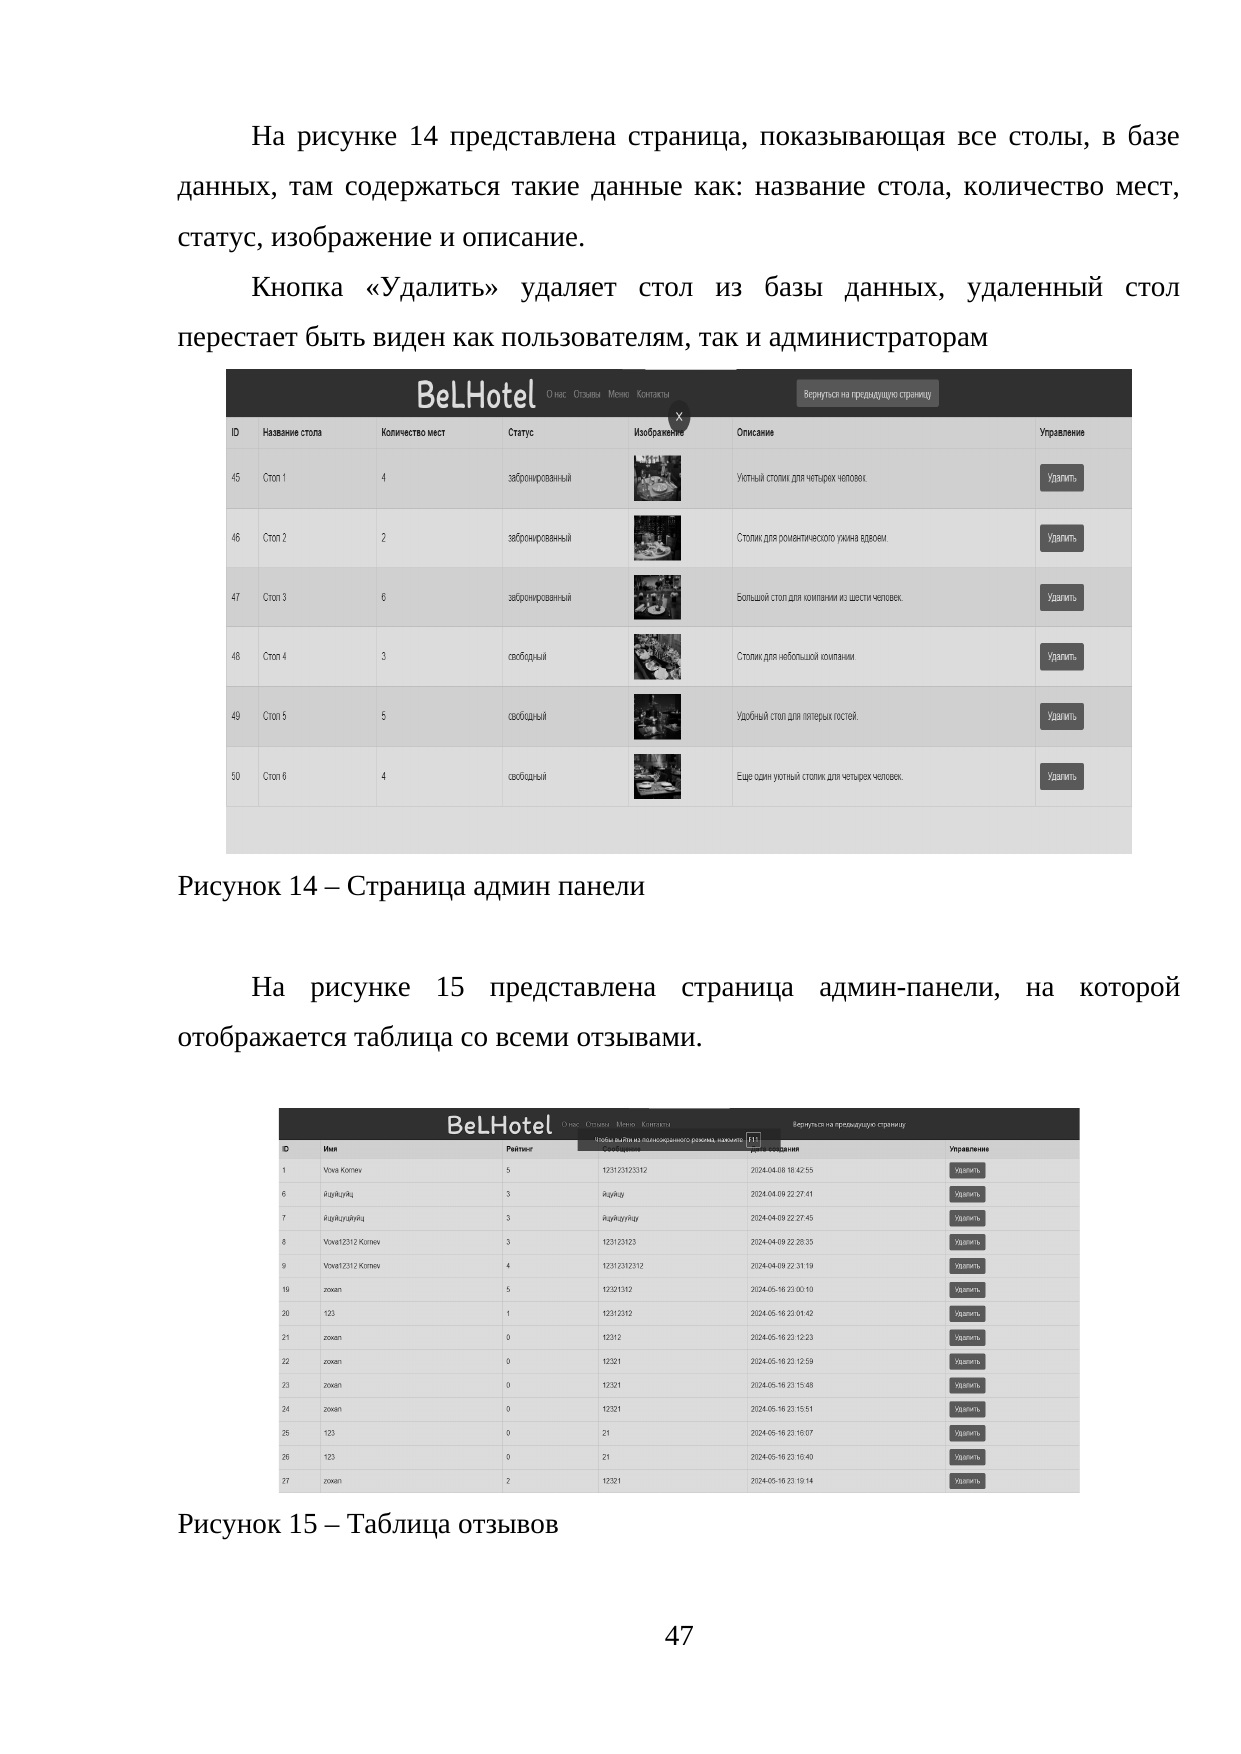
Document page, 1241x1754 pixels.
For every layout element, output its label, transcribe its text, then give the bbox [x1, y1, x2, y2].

text На рисунке 15 представлена страница админ-панели, на которой отображается таблица со всеми отзывами. [177, 969, 1181, 1053]
text Рисунок 14 – Страница админ панели [177, 868, 1181, 902]
text Рисунок 15 – Таблица отзывов [177, 1506, 1181, 1540]
text Кнопка «Удалить» удаляет стол из базы данных, удаленный стол перестает быть виден как пользователям, так и администраторам [177, 269, 1181, 353]
text На рисунке 14 представлена страница, показывающая все столы, в базе данных, там содержаться такие данные как: название стола, количество мест, статус, изображение и описание. [177, 118, 1181, 252]
